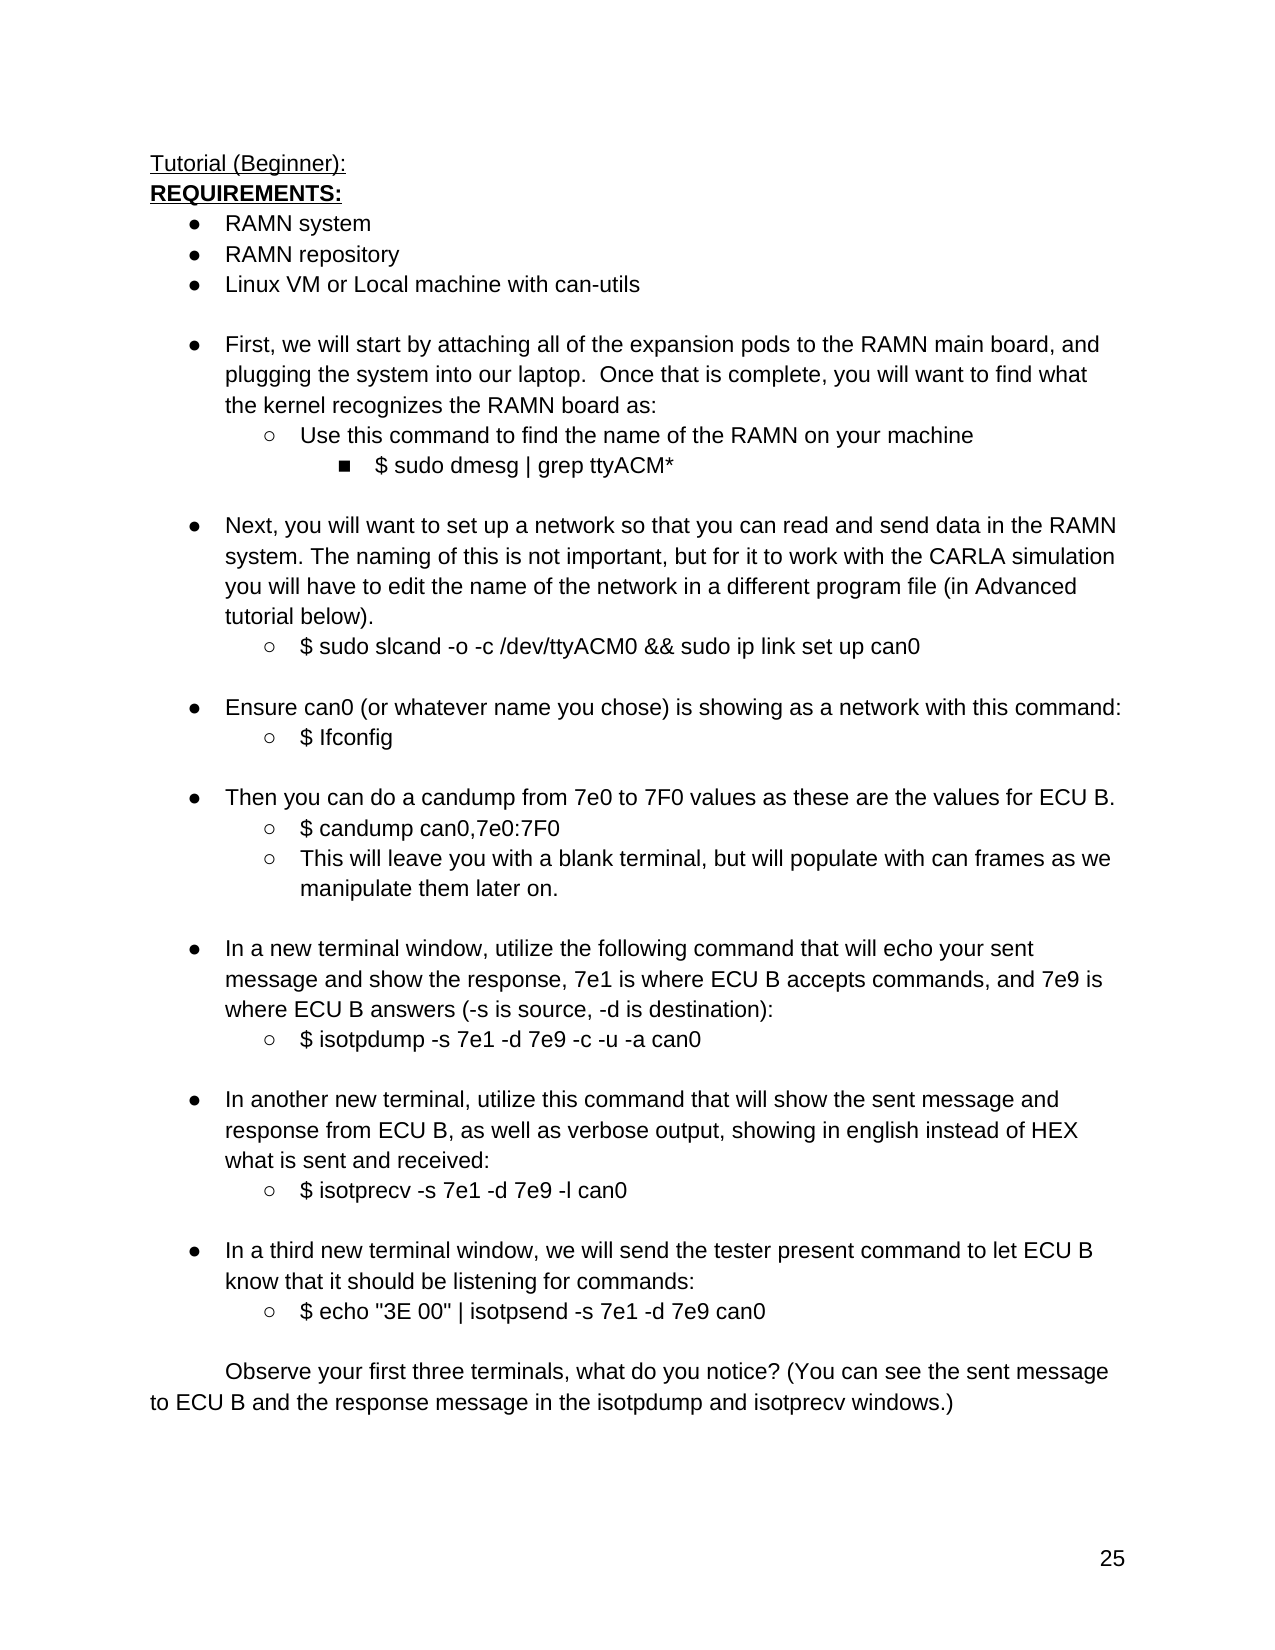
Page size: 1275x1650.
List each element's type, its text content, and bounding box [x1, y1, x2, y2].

list $ candump can0,7e0:7F0 [262, 814, 1125, 841]
list This will leave you with a blank terminal, but will populate with can frames as we manipulate them later on. [262, 845, 1125, 901]
text Tutorial (Beginner): [150, 150, 1125, 176]
list RAMN system [187, 210, 1125, 237]
list $ sudo dmesg | grep ttyACM* [337, 452, 1125, 478]
list Next, you will want to set up a network so that you can read and send data in the RAMN system. The naming of this is not important, but for it to work with the CARLA simulation you will have to edit the name of the network in a different program file (in Advanced tutorial below). [187, 512, 1125, 629]
text REQUIREMENTS: [150, 180, 1125, 207]
list In a new terminal window, utilize the following command that will echo your sent message and show the response, 7e1 is where ECU B accepts commands, and 7e9 is where ECU B answers (-s is source, -d is destination): [187, 935, 1125, 1022]
list First, we will start by attaching all of the expansion pods to the RAMN main board, and plugging the system into our laptop. Once that is complete, you will want to find what the kernel recognizes the RAMN board as: [187, 331, 1125, 418]
list $ isotpdump -s 7e1 -d 7e9 -c -u -a can0 [262, 1026, 1125, 1052]
list $ Ifconfig [262, 724, 1125, 750]
list In another new terminal, utilize this command that will show the sent message and response from ECU B, as well as verbose output, showing in english instead of HEX what is sent and received: [187, 1086, 1125, 1173]
list Linux VM or Local machine with can-utils [187, 271, 1125, 297]
list Then you can do a candump from 7e0 to 7F0 values as these are the values for ECU B. [187, 784, 1125, 811]
list Ensure can0 (or whatever name you chose) is showing as a network with this command: [187, 694, 1125, 720]
list $ isotprecv -s 7e1 -d 7e9 -l can0 [262, 1177, 1125, 1203]
list $ echo "3E 00" | isotpsend -s 7e1 -d 7e9 can0 [262, 1298, 1125, 1324]
list In a third new terminal window, we will send the tester present command to let ECU B know that it should be listening for commands: [187, 1237, 1125, 1294]
list $ sudo slcand -o -c /dev/ttyACM0 && sudo ip link set up can0 [262, 633, 1125, 660]
text Observe your first three terminals, what do you notice? (You can see the sent message to ECU B and the response message in the isotpdump and isotprecv windows.) [150, 1358, 1125, 1415]
list Use this command to find the name of the RAMN on your machine [262, 422, 1125, 448]
list RAMN repository [187, 241, 1125, 267]
